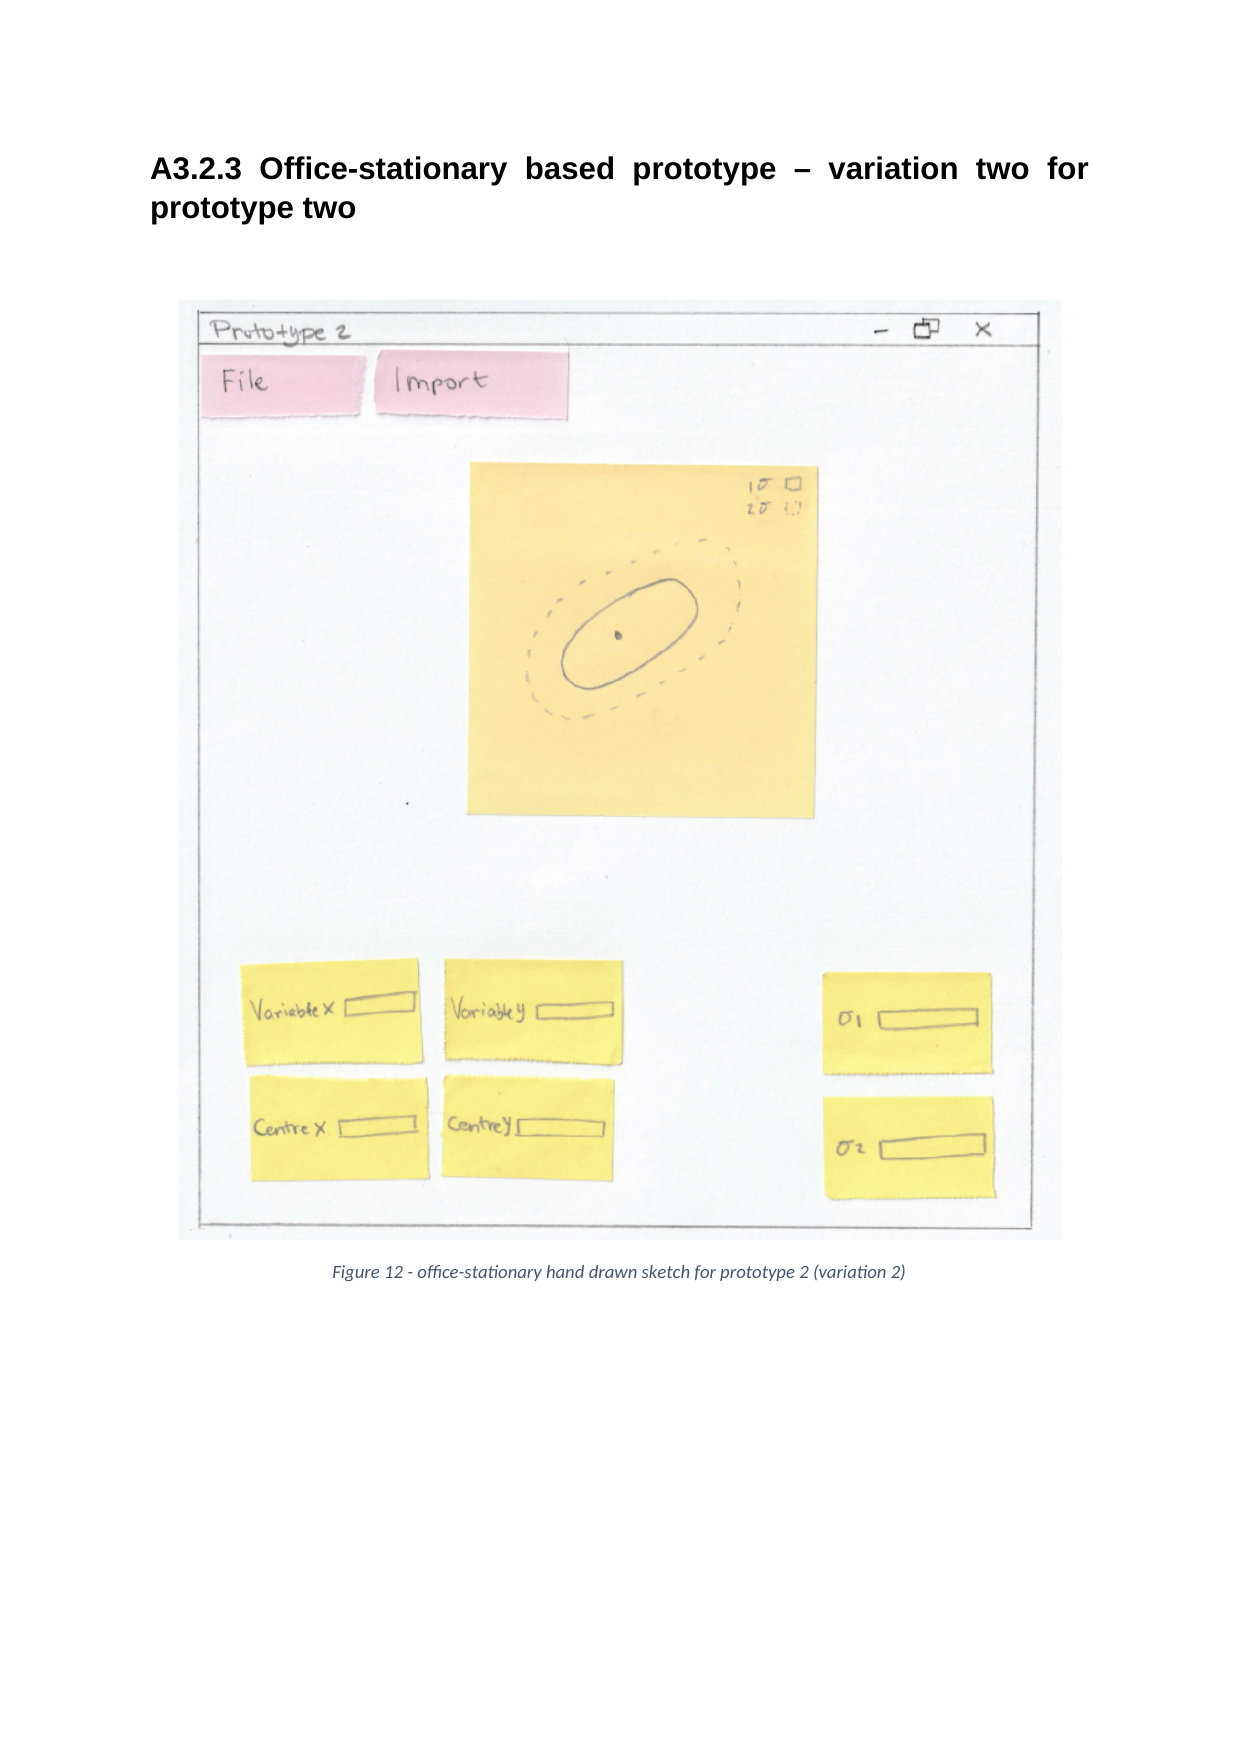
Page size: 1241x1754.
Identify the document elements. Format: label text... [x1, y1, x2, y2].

text A3.2.3 Office-stationary based prototype – variation two for prototype two [150, 150, 1090, 225]
text Figure 12 - office-stationary hand drawn sketch for prototype 2 (variation 2) [150, 1260, 1090, 1283]
picture [179, 300, 1061, 1240]
